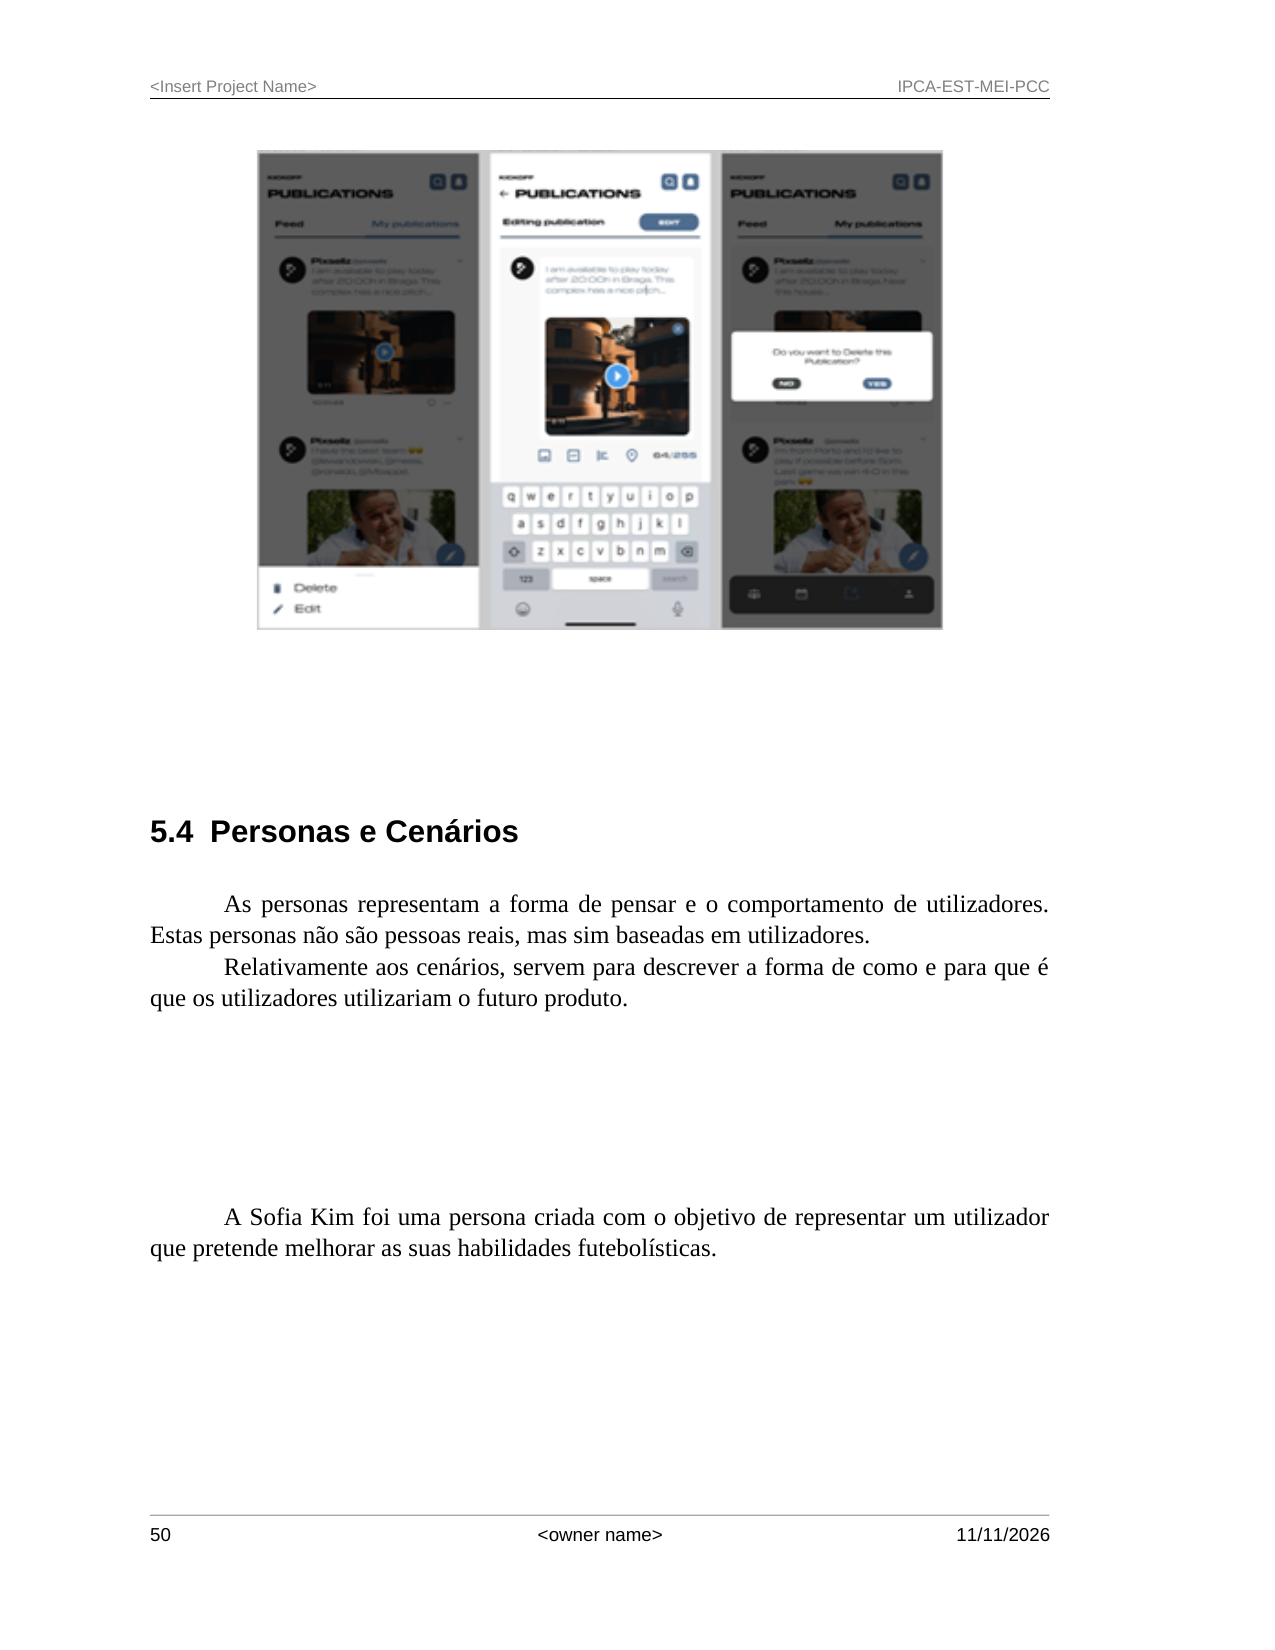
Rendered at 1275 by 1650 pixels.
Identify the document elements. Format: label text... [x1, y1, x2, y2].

text Relativamente aos cenários, servem para descrever a forma de como e para que é que os utilizadores utilizariam o futuro produto. [150, 949, 1050, 1012]
picture [256, 150, 944, 630]
subtitle Personas e Cenários [150, 813, 1050, 849]
text A Sofia Kim foi uma persona criada com o objetivo de representar um utilizador que pretende melhorar as suas habilidades futebolísticas. [150, 1199, 1050, 1262]
text As personas representam a forma de pensar e o comportamento de utilizadores. Estas personas não são pessoas reais, mas sim baseadas em utilizadores. [150, 887, 1050, 949]
